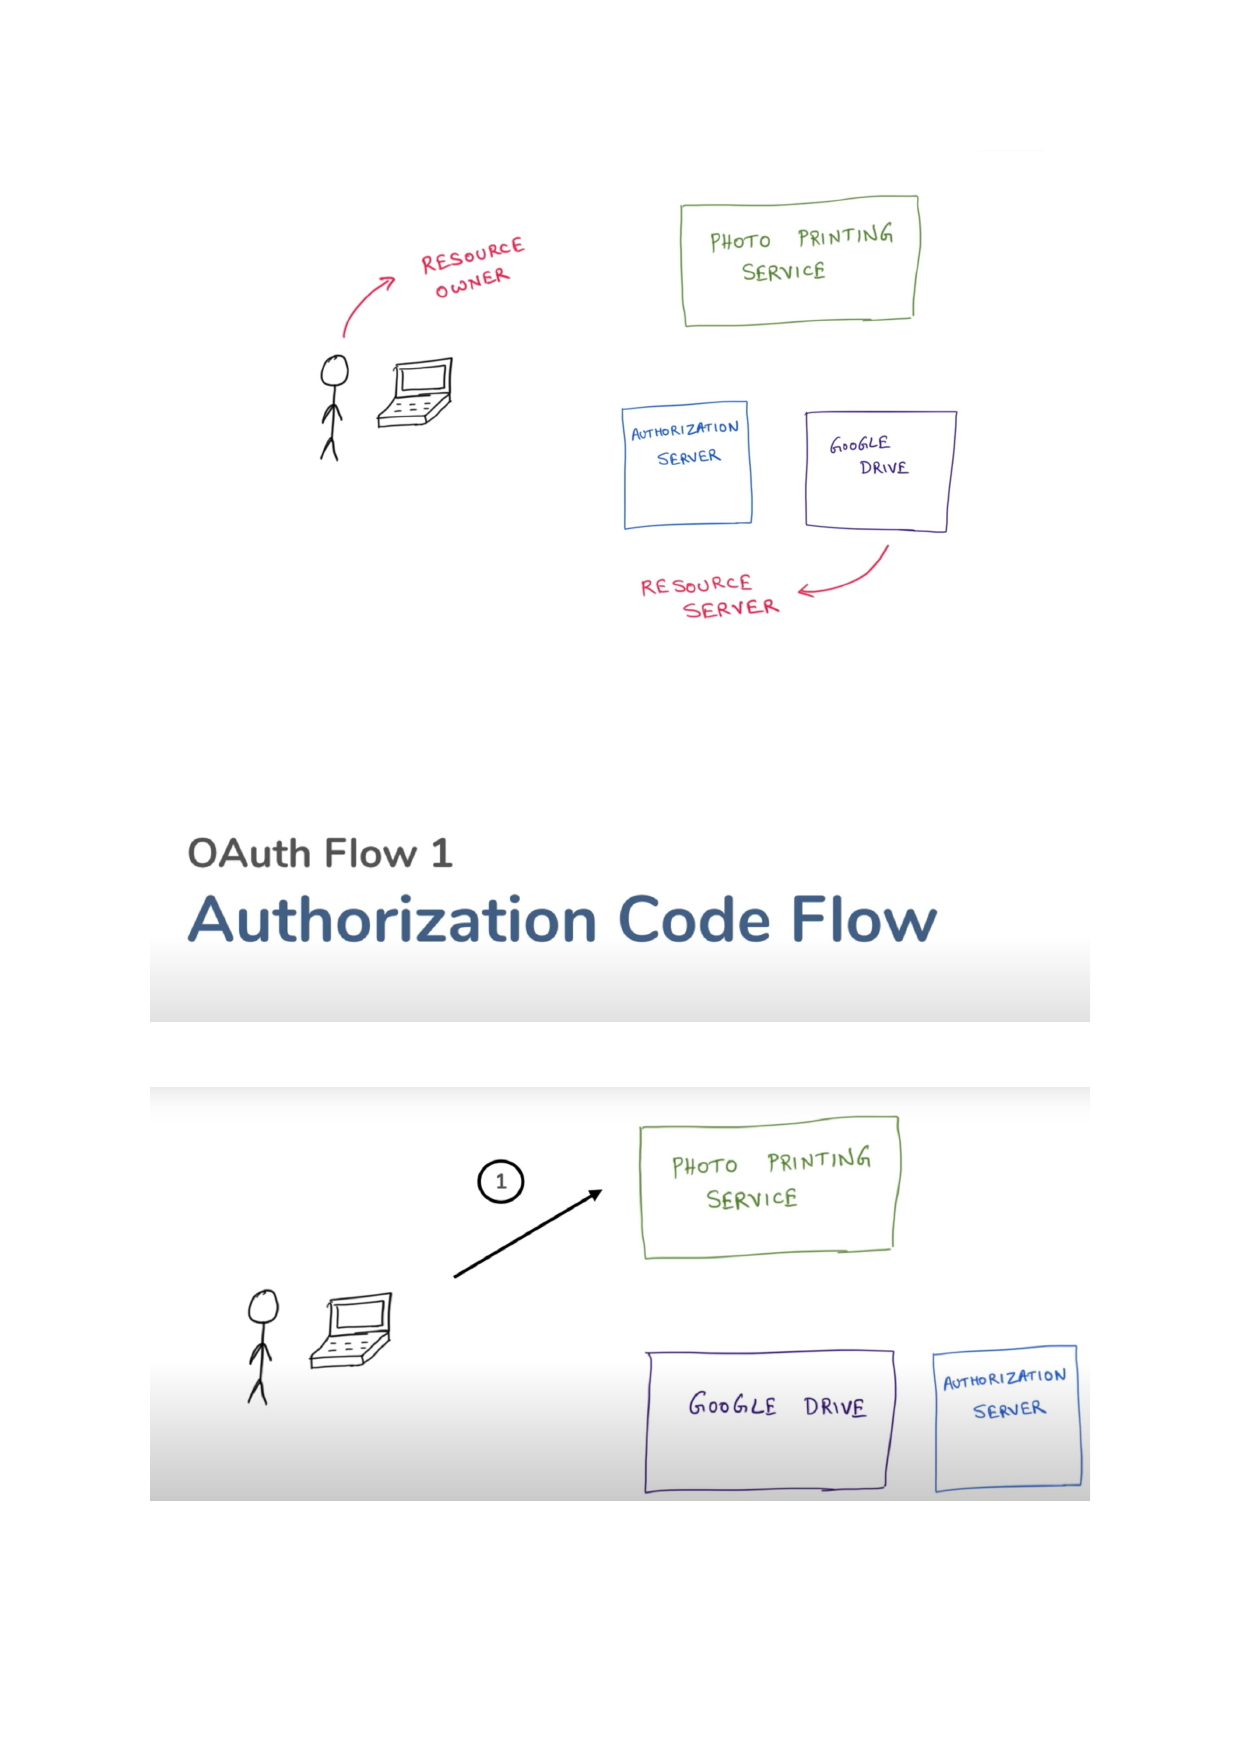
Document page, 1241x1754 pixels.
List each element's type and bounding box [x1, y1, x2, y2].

picture [150, 150, 1046, 633]
picture [150, 792, 1091, 1022]
picture [150, 1087, 1091, 1501]
